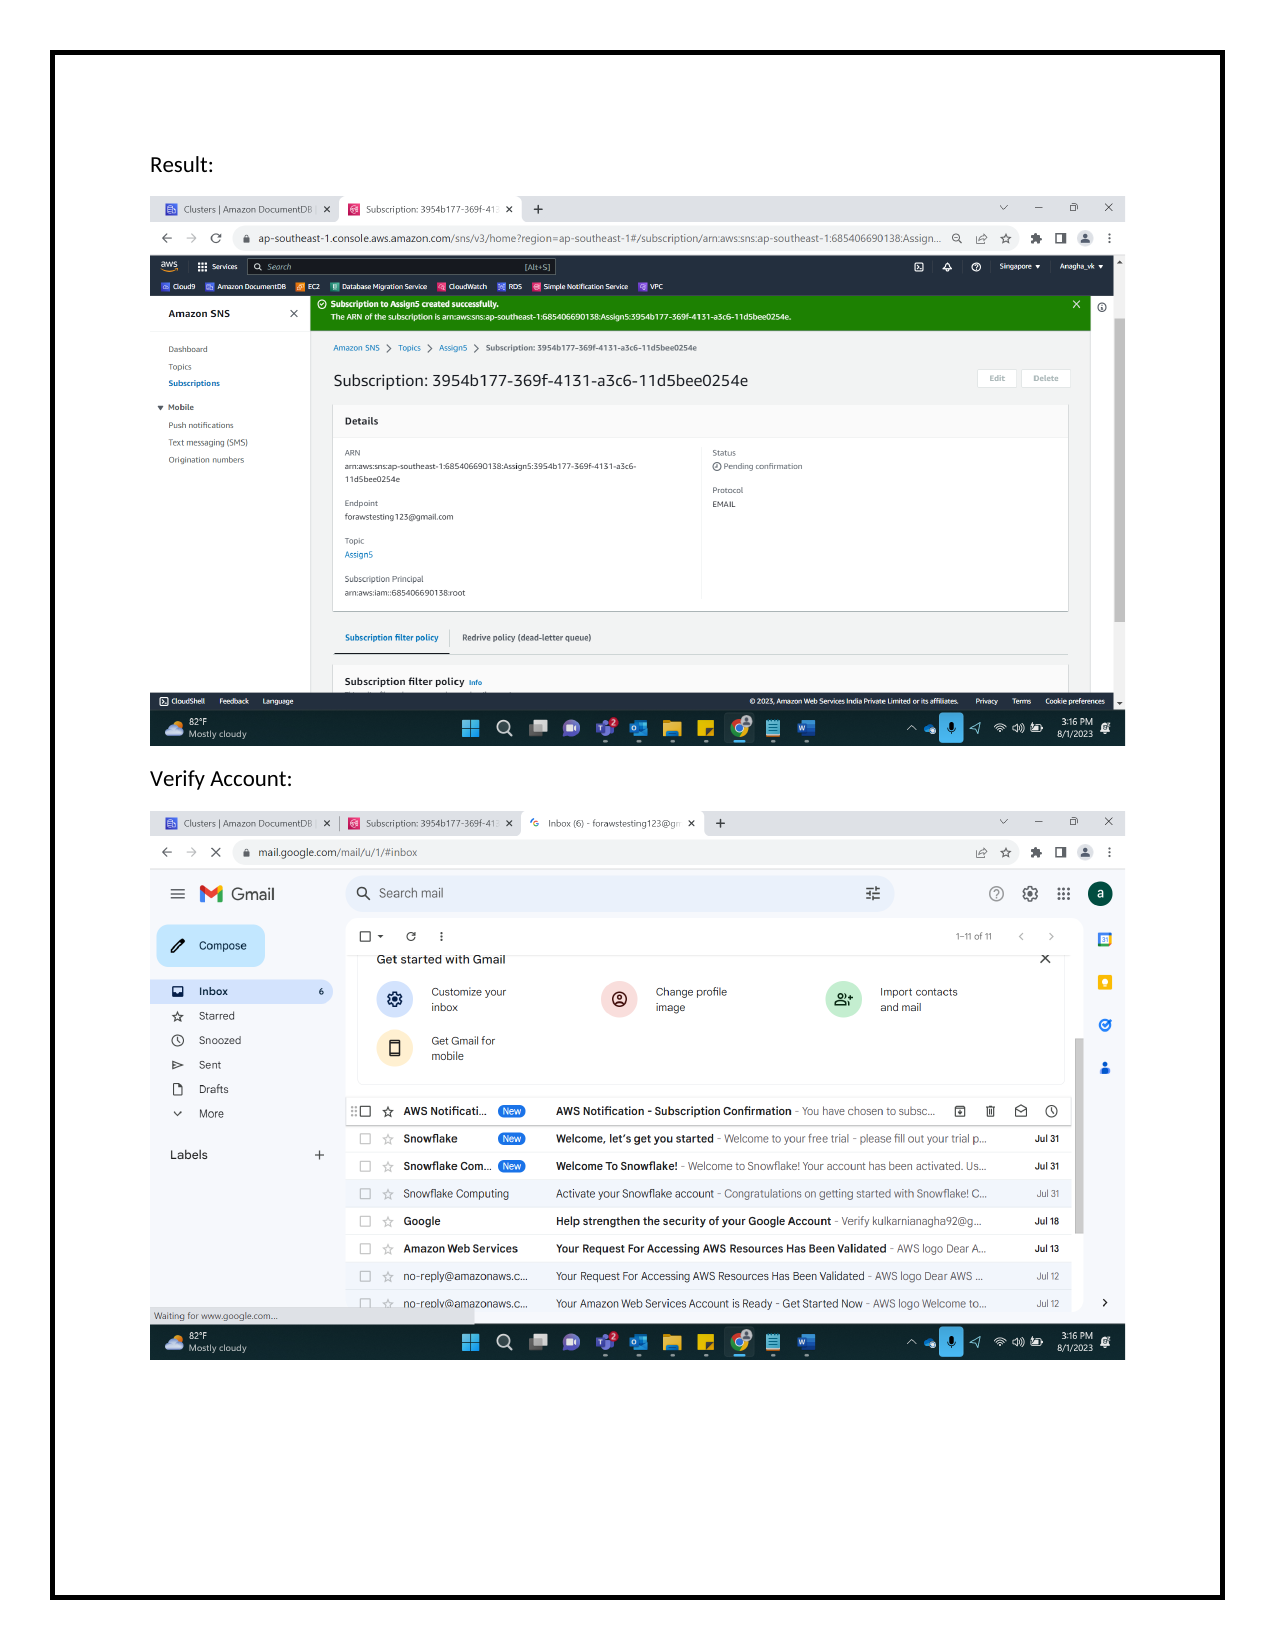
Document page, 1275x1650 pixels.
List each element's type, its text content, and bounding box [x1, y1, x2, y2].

text Verify Account: [150, 764, 1125, 792]
picture [150, 811, 1125, 1360]
picture [150, 196, 1125, 746]
text Result: [150, 150, 1125, 178]
